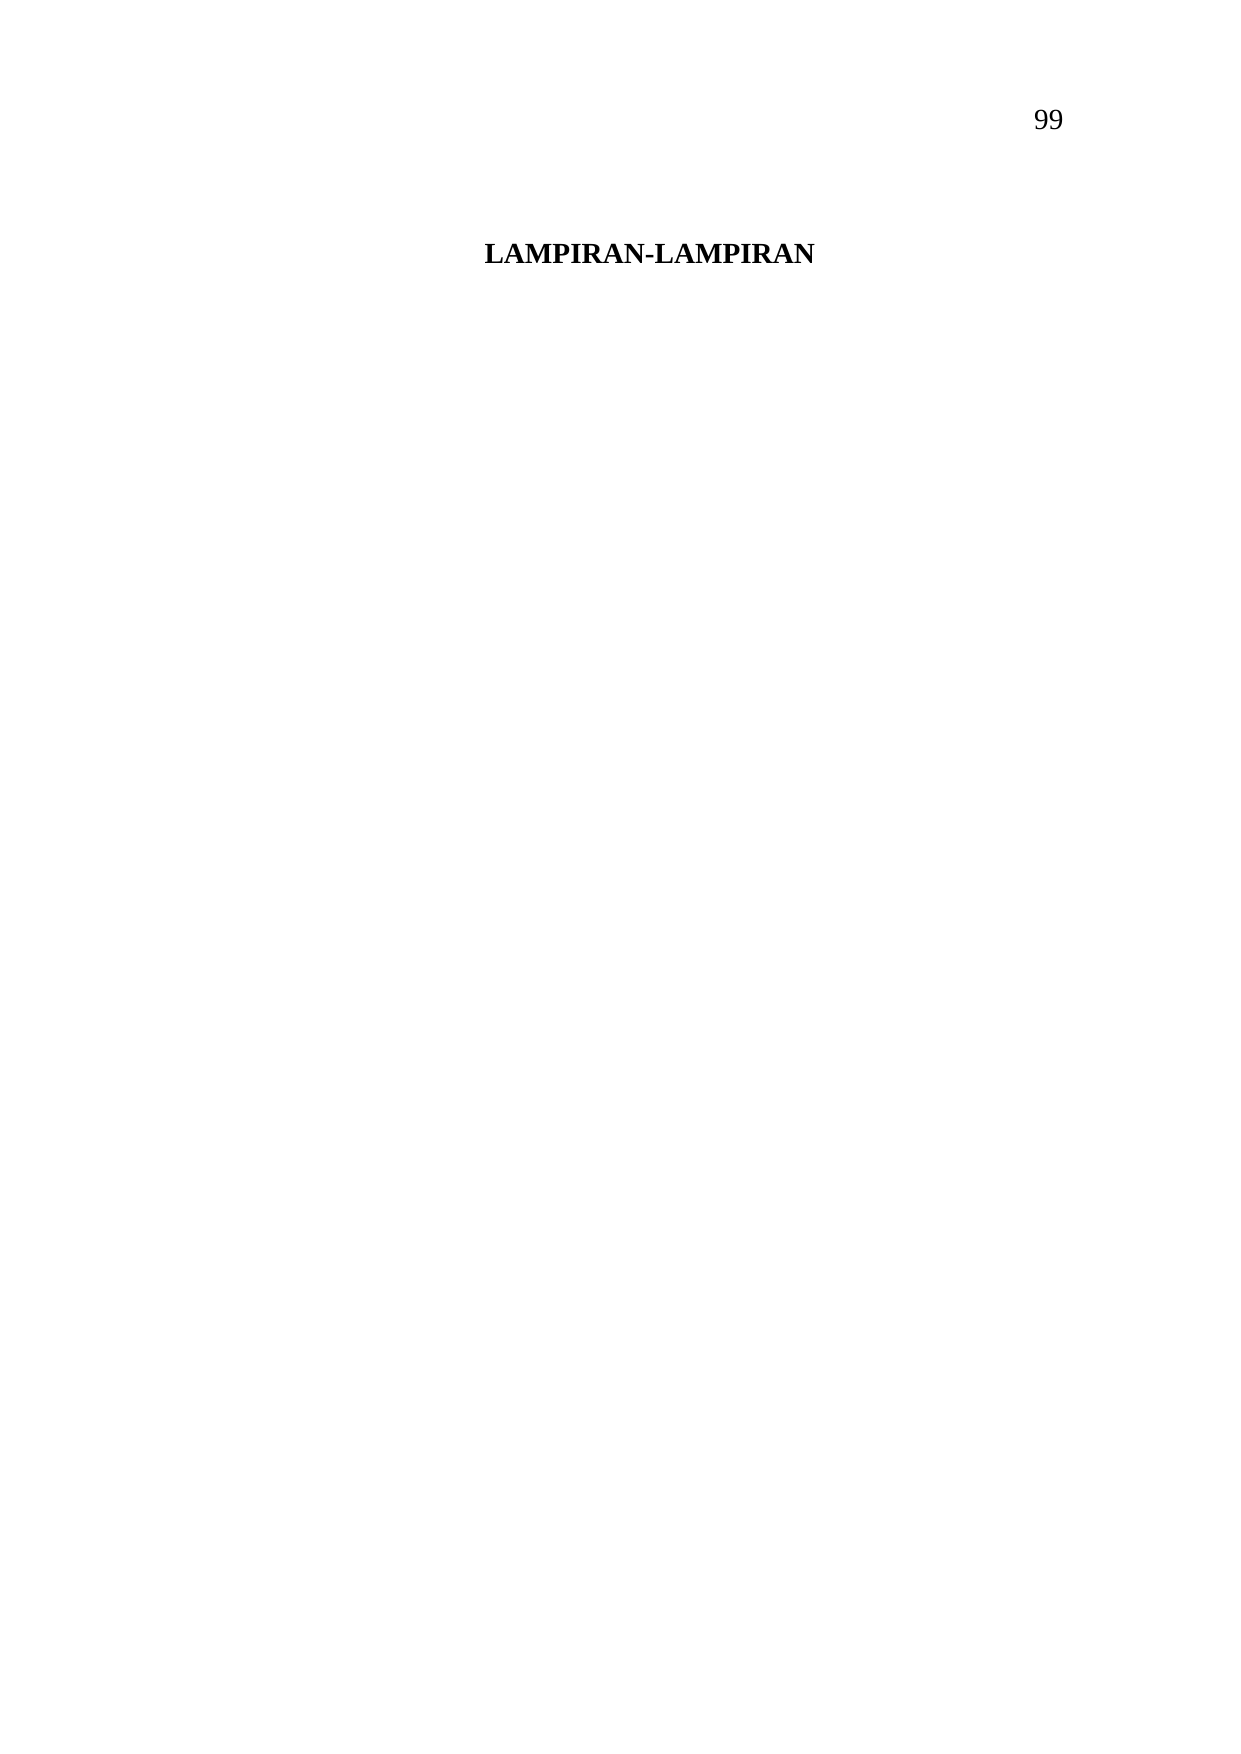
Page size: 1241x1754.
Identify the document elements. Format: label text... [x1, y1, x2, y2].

subtitle LAMPIRAN-LAMPIRAN [236, 236, 1063, 270]
